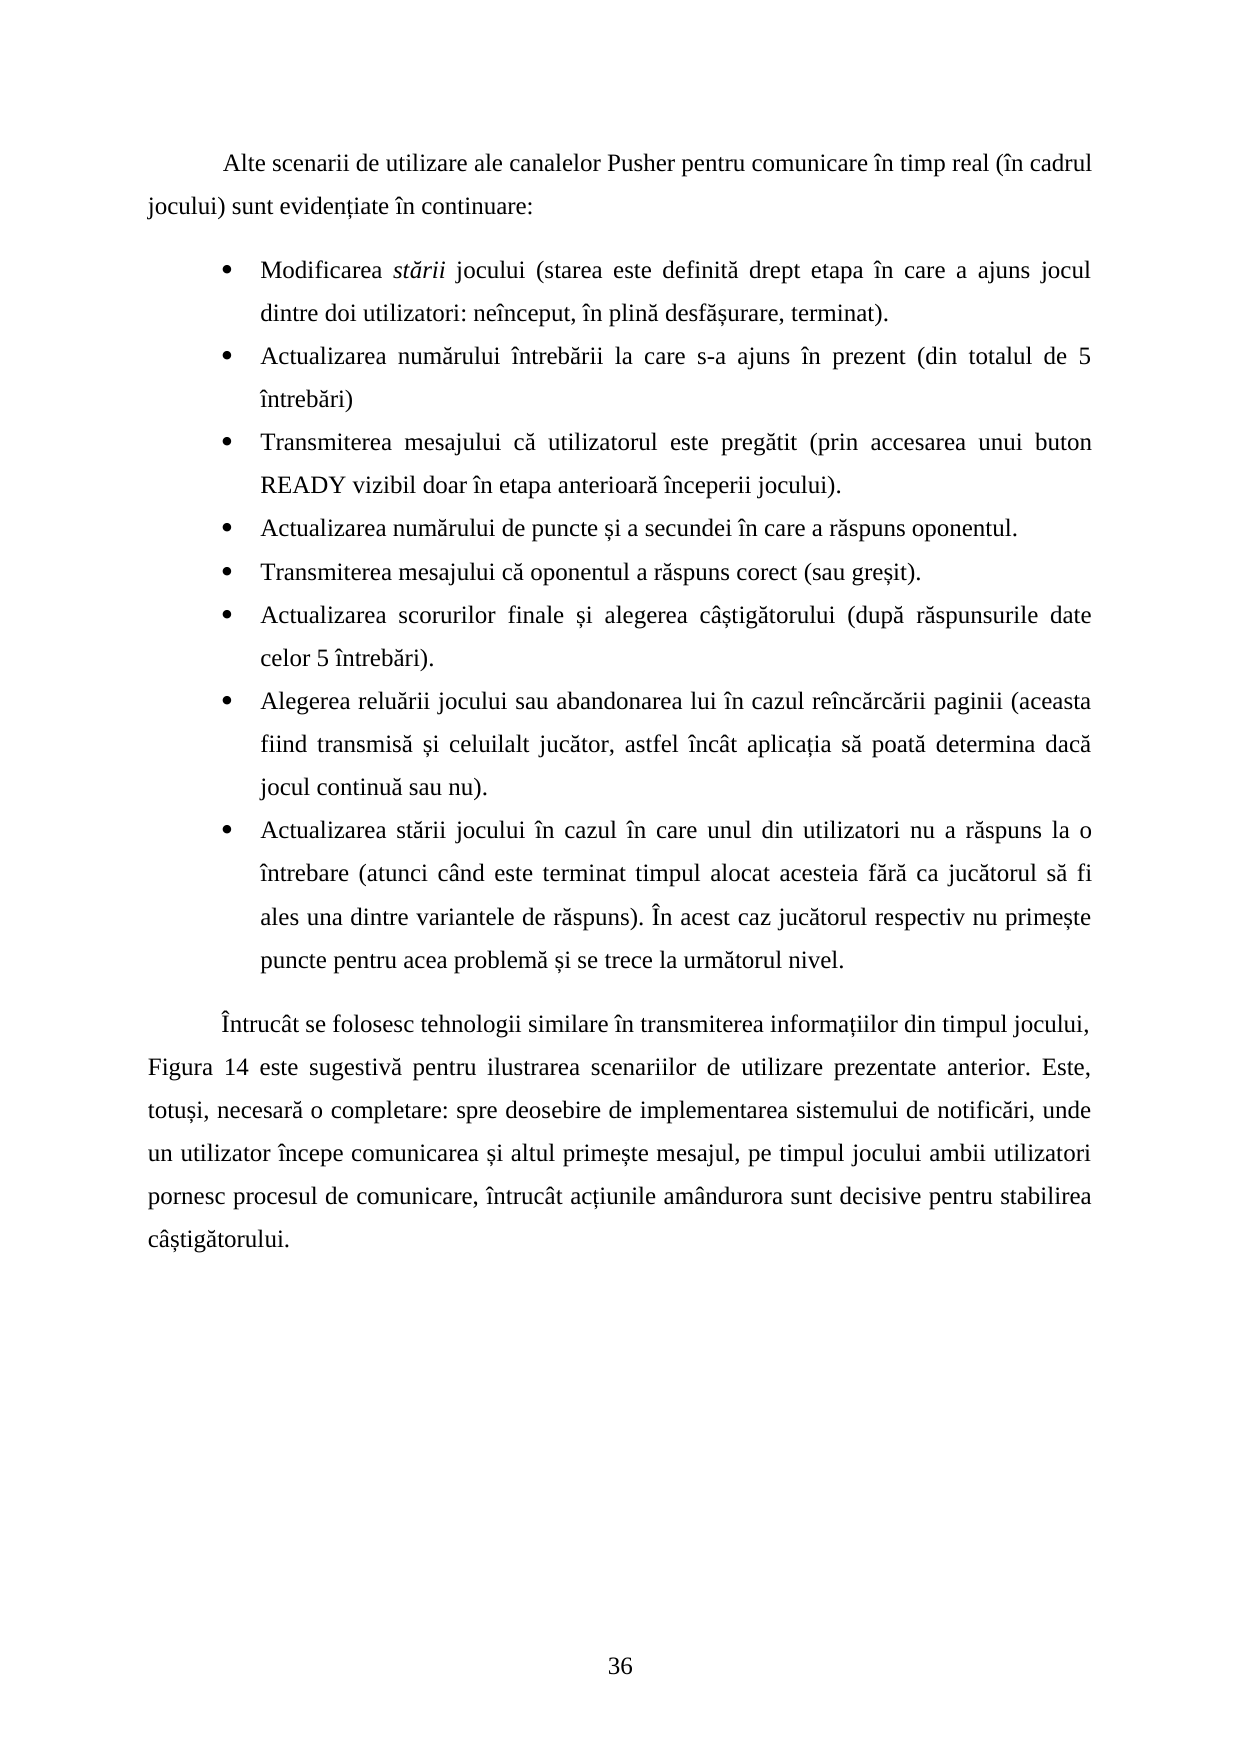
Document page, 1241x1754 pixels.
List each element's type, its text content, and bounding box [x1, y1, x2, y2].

text Figura 14 este sugestivă pentru ilustrarea scenariilor de utilizare prezentate anterior. Este, totuși, necesară o completare: spre deosebire de implementarea sistemului de notificări, unde un utilizator începe comunicarea și altul primește mesajul, pe timpul jocului ambii utilizatori pornesc procesul de comunicare, întrucât acțiunile amândurora sunt decisive pentru stabilirea câștigătorului. [148, 1052, 1093, 1253]
list Actualizarea stării jocului în cazul în care unul din utilizatori nu a răspuns la o întrebare (atunci când este terminat timpul alocat acesteia fără ca jucătorul să fi ales una dintre variantele de răspuns). În acest caz jucătorul respectiv nu primește puncte pentru acea problemă și se trece la următorul nivel. [223, 815, 1093, 973]
list Alegerea reluării jocului sau abandonarea lui în cazul reîncărcării paginii (aceasta fiind transmisă și celuilalt jucător, astfel încât aplicația să poată determina dacă jocul continuă sau nu). [223, 686, 1093, 801]
list Modificarea stării jocului (starea este definită drept etapa în care a ajuns jocul dintre doi utilizatori: neînceput, în plină desfășurare, terminat). [223, 255, 1093, 327]
text Alte scenarii de utilizare ale canalelor Pusher pentru comunicare în timp real (în cadrul jocului) sunt evidențiate în continuare: [148, 148, 1093, 219]
list Transmiterea mesajului că oponentul a răspuns corect (sau greșit). [223, 557, 1093, 585]
list Actualizarea numărului de puncte și a secundei în care a răspuns oponentul. [223, 513, 1093, 542]
text Întrucât se folosesc tehnologii similare în transmiterea informațiilor din timpul jocului, [221, 1009, 1093, 1037]
list Transmiterea mesajului că utilizatorul este pregătit (prin accesarea unui buton READY vizibil doar în etapa anterioară începerii jocului). [223, 427, 1093, 499]
list Actualizarea scorurilor finale și alegerea câștigătorului (după răspunsurile date celor 5 întrebări). [223, 600, 1093, 672]
list Actualizarea numărului întrebării la care s-a ajuns în prezent (din totalul de 5 întrebări) [223, 341, 1093, 413]
